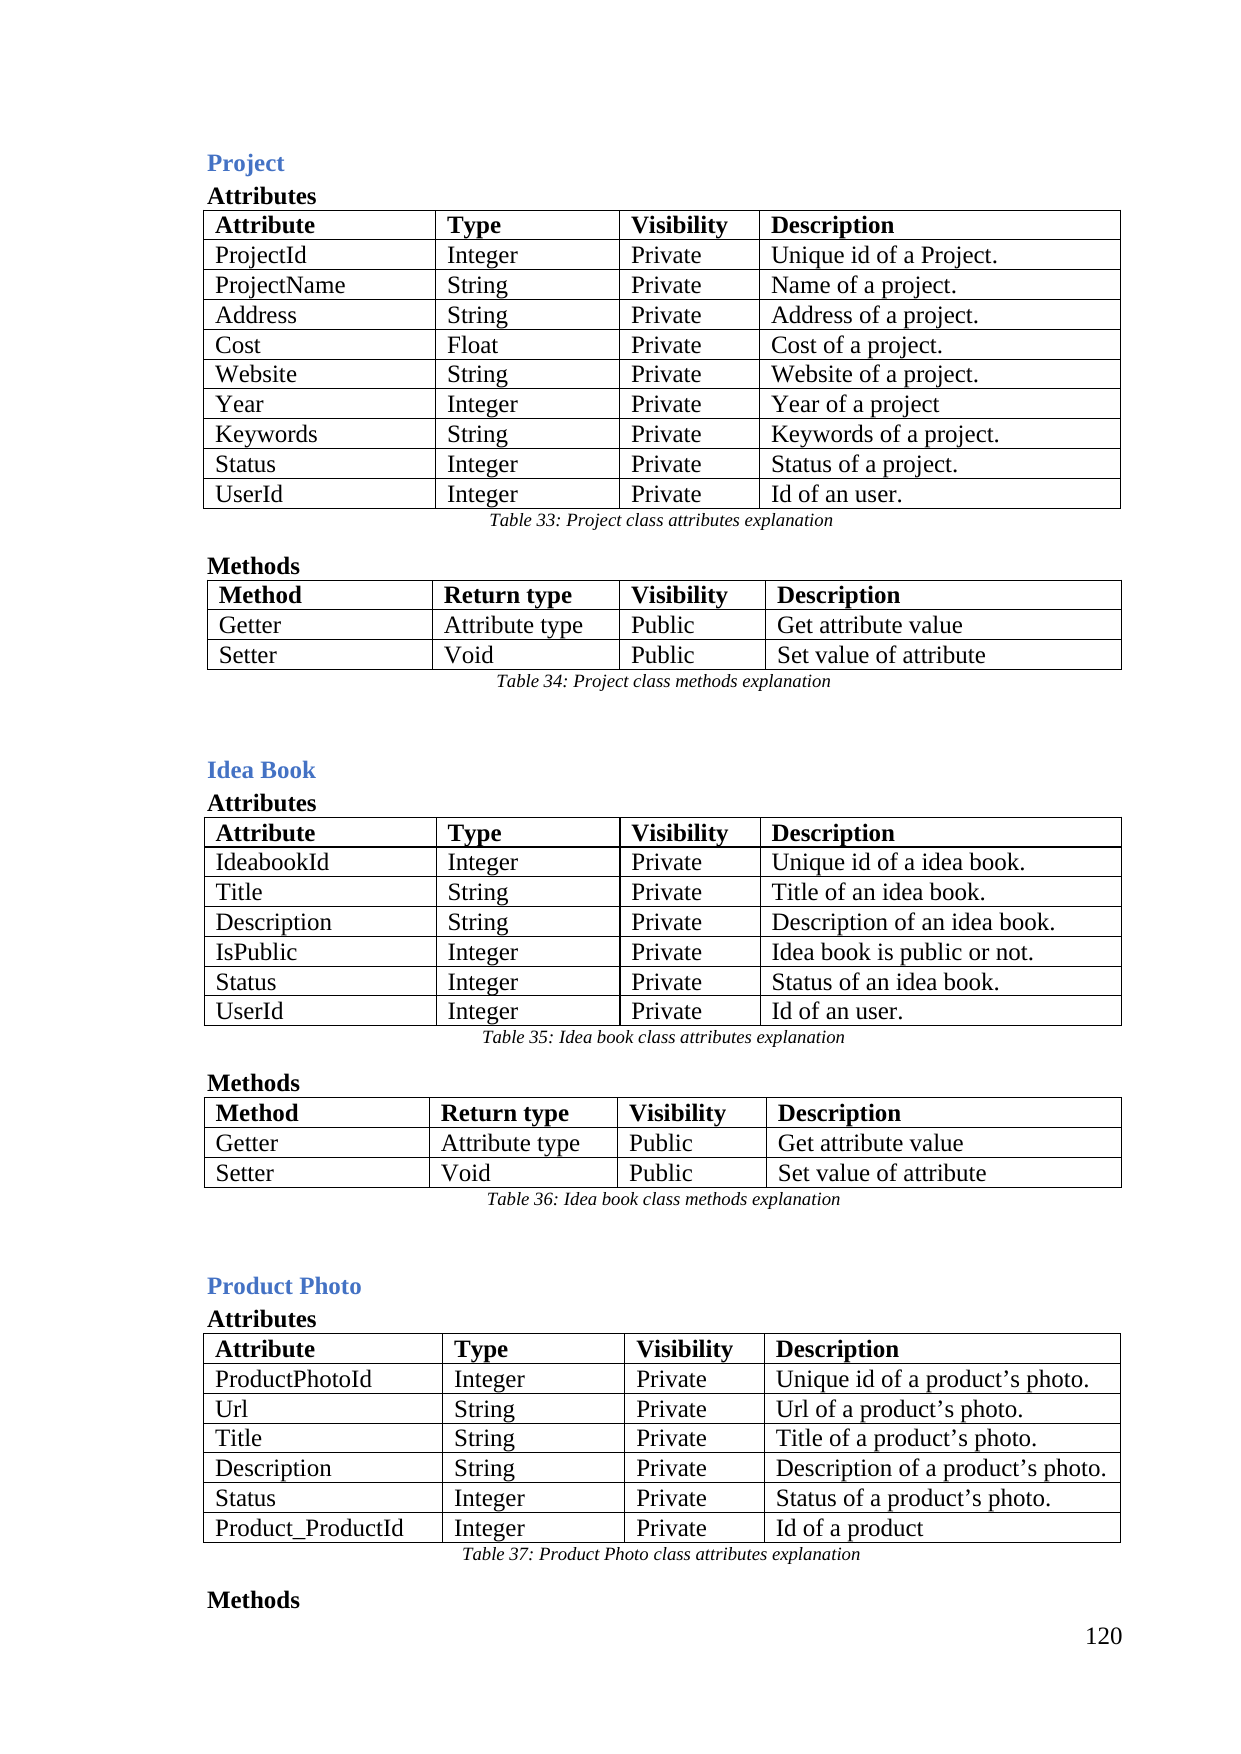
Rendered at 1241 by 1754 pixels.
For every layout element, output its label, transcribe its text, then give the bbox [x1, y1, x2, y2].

subtitle Project [207, 148, 1122, 176]
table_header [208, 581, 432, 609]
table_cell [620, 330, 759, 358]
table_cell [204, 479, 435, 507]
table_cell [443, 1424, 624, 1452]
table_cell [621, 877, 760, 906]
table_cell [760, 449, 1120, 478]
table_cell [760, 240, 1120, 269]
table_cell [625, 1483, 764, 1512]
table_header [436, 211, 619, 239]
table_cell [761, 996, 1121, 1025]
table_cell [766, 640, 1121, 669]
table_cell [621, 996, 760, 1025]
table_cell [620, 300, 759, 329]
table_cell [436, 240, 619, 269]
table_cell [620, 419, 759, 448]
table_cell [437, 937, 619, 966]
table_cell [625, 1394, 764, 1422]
text Table 36: Idea book class methods explanation [207, 1188, 1122, 1209]
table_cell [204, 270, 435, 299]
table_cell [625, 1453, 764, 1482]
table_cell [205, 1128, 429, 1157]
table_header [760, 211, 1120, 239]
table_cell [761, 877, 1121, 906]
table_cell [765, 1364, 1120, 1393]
text Methods [207, 1585, 1122, 1614]
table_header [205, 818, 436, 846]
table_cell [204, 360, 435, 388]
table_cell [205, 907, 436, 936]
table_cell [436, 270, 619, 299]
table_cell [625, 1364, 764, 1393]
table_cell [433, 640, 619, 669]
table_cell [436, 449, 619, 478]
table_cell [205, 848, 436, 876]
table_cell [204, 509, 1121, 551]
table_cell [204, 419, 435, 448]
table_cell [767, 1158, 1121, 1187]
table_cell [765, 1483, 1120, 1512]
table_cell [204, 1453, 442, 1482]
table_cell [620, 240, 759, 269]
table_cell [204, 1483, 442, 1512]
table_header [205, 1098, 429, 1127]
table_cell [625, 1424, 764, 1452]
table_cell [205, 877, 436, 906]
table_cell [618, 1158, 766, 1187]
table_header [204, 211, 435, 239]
text Table 35: Idea book class attributes explanation [207, 1026, 1122, 1048]
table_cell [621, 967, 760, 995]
text Attributes [207, 181, 1122, 209]
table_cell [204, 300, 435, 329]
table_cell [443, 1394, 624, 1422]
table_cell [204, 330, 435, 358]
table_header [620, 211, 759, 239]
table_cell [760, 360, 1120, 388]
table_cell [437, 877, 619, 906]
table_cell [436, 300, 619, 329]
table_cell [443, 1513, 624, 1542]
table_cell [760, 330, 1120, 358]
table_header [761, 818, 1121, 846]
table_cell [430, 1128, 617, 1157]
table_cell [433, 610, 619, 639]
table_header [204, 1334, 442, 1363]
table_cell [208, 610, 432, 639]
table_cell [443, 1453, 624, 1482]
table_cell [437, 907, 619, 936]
text Methods [207, 1068, 1122, 1097]
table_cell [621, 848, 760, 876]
text Methods [207, 551, 1122, 579]
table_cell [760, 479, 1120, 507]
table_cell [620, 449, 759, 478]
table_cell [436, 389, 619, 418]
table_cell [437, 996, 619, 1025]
subtitle Idea Book [207, 755, 1122, 783]
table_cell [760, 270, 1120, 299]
text Attributes [207, 1304, 1122, 1333]
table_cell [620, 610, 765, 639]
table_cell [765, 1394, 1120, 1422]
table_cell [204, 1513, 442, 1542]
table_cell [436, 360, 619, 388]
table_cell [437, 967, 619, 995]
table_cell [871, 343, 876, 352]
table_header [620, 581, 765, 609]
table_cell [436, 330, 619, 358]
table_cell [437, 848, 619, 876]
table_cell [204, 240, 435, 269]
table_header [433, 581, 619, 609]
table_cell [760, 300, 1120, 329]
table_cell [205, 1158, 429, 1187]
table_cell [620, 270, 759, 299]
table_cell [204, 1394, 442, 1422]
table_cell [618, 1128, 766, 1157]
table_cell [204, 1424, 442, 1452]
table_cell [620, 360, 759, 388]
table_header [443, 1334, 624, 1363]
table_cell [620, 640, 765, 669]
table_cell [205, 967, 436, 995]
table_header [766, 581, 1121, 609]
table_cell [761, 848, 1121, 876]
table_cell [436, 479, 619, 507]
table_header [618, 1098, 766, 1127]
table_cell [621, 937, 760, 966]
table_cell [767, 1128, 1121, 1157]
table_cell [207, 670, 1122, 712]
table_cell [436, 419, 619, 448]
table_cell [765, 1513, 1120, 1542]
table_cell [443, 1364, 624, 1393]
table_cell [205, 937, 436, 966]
text Attributes [207, 788, 1122, 817]
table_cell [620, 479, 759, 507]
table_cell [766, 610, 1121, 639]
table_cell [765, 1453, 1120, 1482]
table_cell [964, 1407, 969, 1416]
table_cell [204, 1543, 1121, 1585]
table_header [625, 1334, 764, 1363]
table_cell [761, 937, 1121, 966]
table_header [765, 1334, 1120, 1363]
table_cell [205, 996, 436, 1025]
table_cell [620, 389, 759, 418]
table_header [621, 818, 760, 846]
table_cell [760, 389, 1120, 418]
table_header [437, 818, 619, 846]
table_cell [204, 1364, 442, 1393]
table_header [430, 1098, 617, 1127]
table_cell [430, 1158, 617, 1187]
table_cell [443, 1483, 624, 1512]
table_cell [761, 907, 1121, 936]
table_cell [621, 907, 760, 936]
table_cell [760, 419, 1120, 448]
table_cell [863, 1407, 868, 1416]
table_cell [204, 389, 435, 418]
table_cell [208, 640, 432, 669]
subtitle Product Photo [207, 1271, 1122, 1300]
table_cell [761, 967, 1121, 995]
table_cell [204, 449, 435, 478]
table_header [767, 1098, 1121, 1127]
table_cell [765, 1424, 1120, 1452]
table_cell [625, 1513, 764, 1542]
